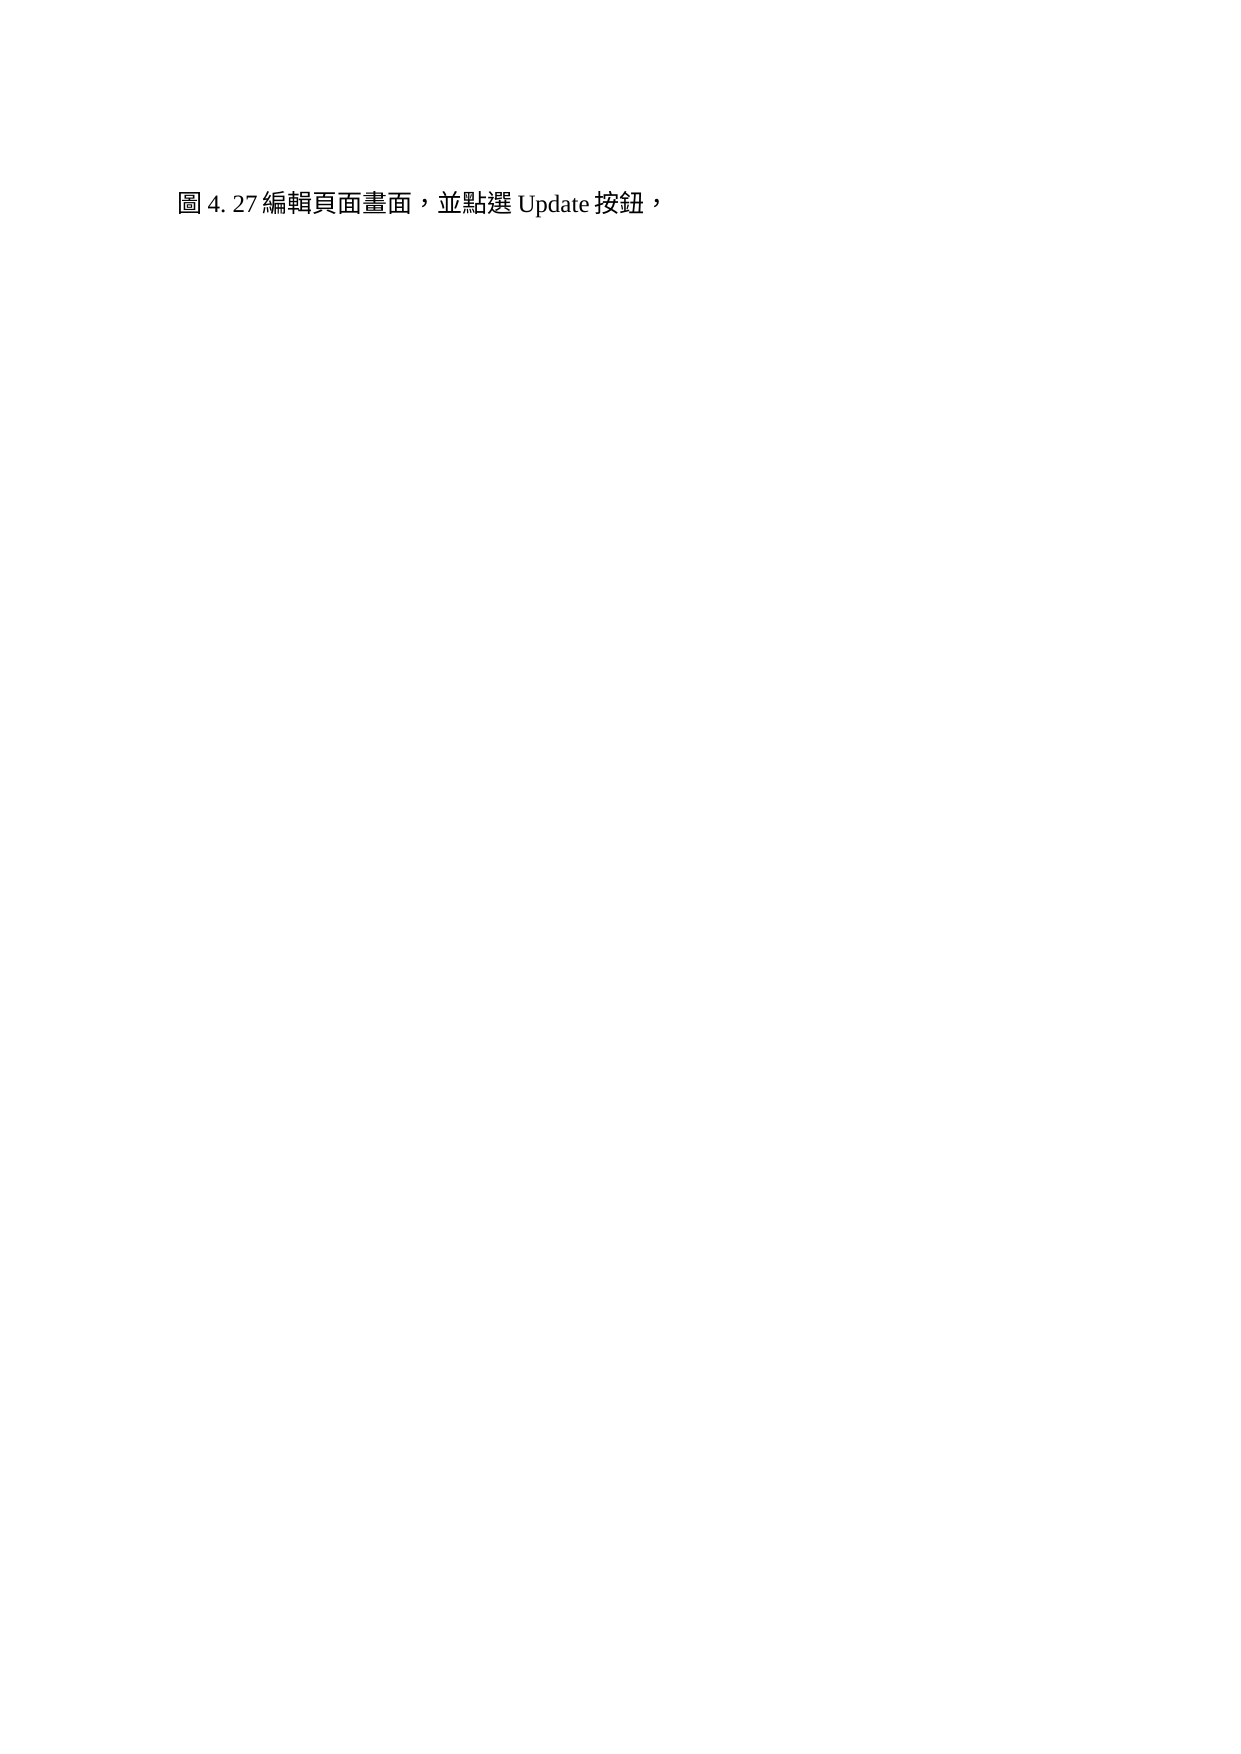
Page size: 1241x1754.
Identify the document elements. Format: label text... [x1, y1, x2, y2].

text 圖4. 27編輯頁面畫面，並點選Update按鈕， 20 [177, 183, 1063, 221]
